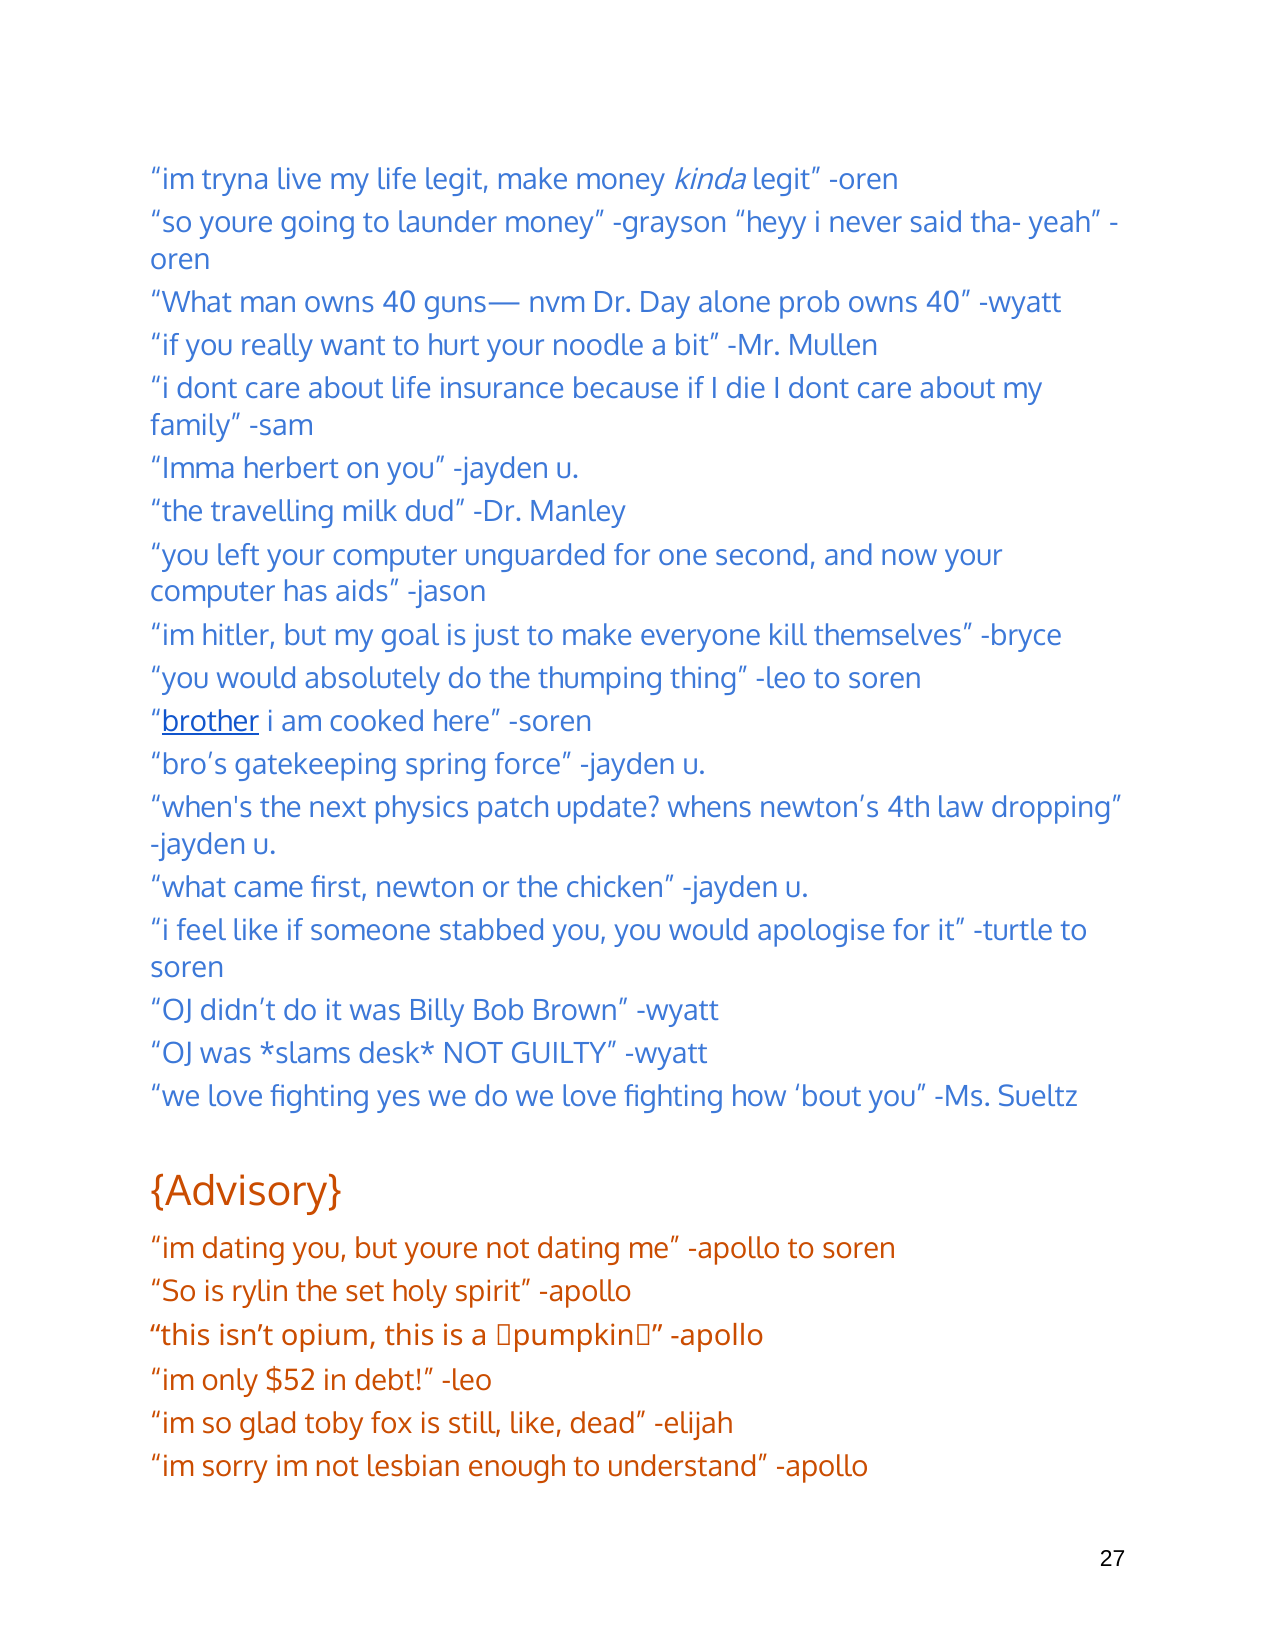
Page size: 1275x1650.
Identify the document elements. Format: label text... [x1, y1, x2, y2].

text “im sorry im not lesbian enough to understand” -apollo [150, 1447, 1125, 1483]
text “Imma herbert on you” -jayden u. [150, 449, 1125, 486]
text “what came first, newton or the chicken” -jayden u. [150, 867, 1125, 904]
text “we love fighting yes we do we love fighting how ‘bout you” -Ms. Sueltz [150, 1077, 1125, 1114]
text “im so glad toby fox is still, like, dead” -elijah [150, 1403, 1125, 1440]
text “if you really want to hurt your noodle a bit” -Mr. Mullen [150, 326, 1125, 362]
text “brother i am cooked here” -soren [150, 701, 1125, 738]
text “you left your computer unguarded for one second, and now your computer has aids” -jason [150, 535, 1125, 609]
subtitle {Advisory} [150, 1163, 1125, 1216]
text “OJ was *slams desk* NOT GUILTY” -wyatt [150, 1034, 1125, 1071]
text “So is rylin the set holy spirit” -apollo [150, 1271, 1125, 1308]
text “What man owns 40 guns— nvm Dr. Day alone prob owns 40” -wyatt [150, 282, 1125, 319]
text “im only $52 in debt!” -leo [150, 1360, 1125, 1397]
text “you would absolutely do the thumping thing” -leo to soren [150, 658, 1125, 695]
text “im tryna live my life legit, make money kinda legit” -oren [150, 159, 1125, 196]
text “so youre going to launder money” -grayson “heyy i never said tha- yeah” -oren [150, 202, 1125, 276]
text “im hitler, but my goal is just to make everyone kill themselves” -bryce [150, 615, 1125, 652]
text “bro’s gatekeeping spring force” -jayden u. [150, 744, 1125, 781]
text “this isn’t opium, this is a ✨pumpkin✨” -apollo [150, 1314, 1125, 1354]
text “i feel like if someone stabbed you, you would apologise for it” -turtle to soren [150, 911, 1125, 984]
text “OJ didn’t do it was Billy Bob Brown” -wyatt [150, 991, 1125, 1027]
text “the travelling milk dud” -Dr. Manley [150, 492, 1125, 529]
text “i dont care about life insurance because if I die I dont care about my family” -sam [150, 369, 1125, 442]
text “im dating you, but youre not dating me” -apollo to soren [150, 1228, 1125, 1265]
text “when's the next physics patch update? whens newton’s 4th law dropping” -jayden u. [150, 787, 1125, 861]
